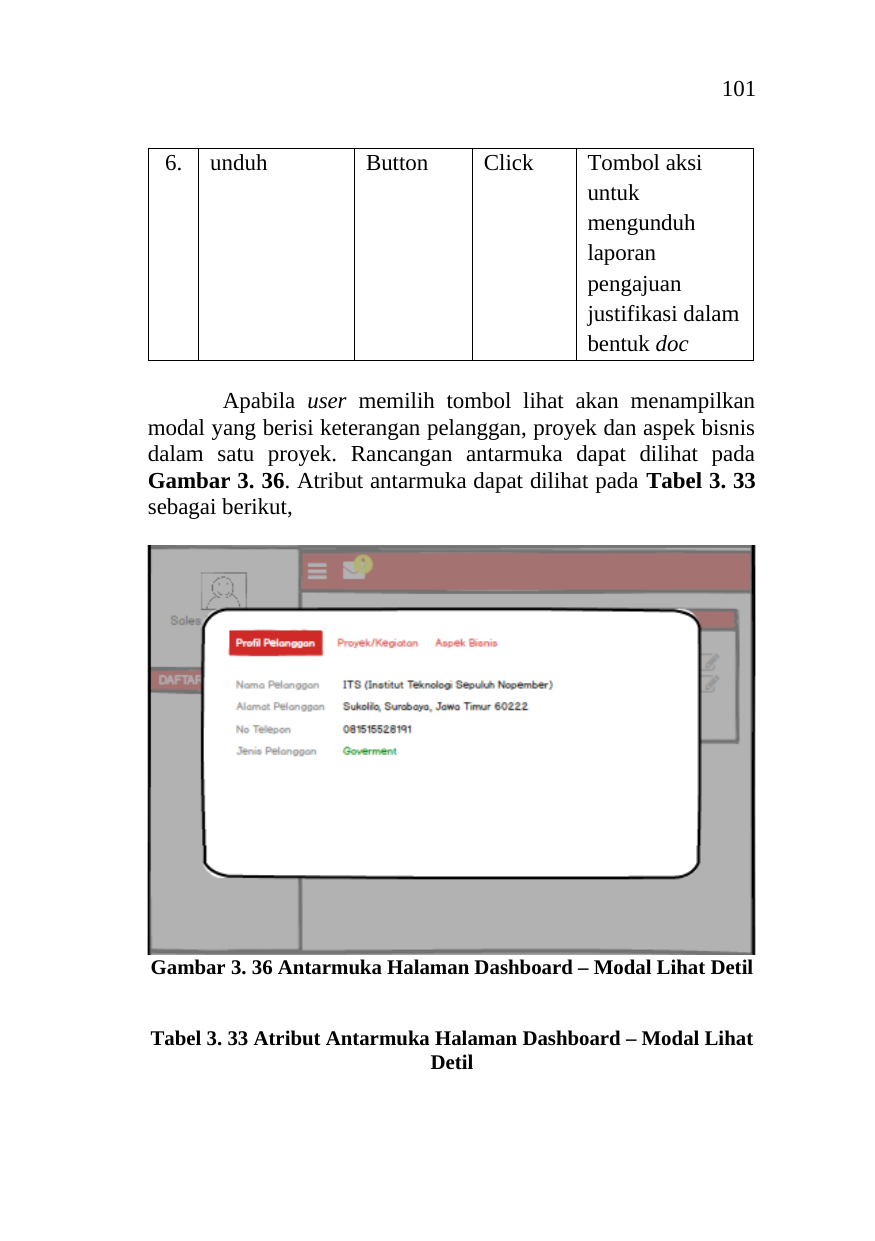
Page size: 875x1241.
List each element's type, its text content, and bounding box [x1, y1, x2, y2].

text Apabila user memilih tombol lihat akan menampilkan modal yang berisi keterangan pelanggan, proyek dan aspek bisnis dalam satu proyek. Rancangan antarmuka dapat dilihat pada Gambar 3. 36. Atribut antarmuka dapat dilihat pada Tabel 3. 33 sebagai berikut, [148, 388, 756, 519]
table_cell Click [473, 149, 576, 360]
table_cell Tombol aksi untuk mengunduh laporan pengajuan justifikasi dalam bentuk doc [577, 149, 753, 360]
picture [147, 545, 756, 955]
text Gambar 3. 36 Antarmuka Halaman Dashboard – Modal Lihat Detil [148, 955, 756, 979]
table_cell Button [355, 149, 472, 360]
text Tabel 3. 33 Atribut Antarmuka Halaman Dashboard – Modal Lihat Detil [148, 1026, 756, 1074]
table_cell 6. [149, 149, 198, 360]
table_cell unduh [199, 149, 354, 360]
